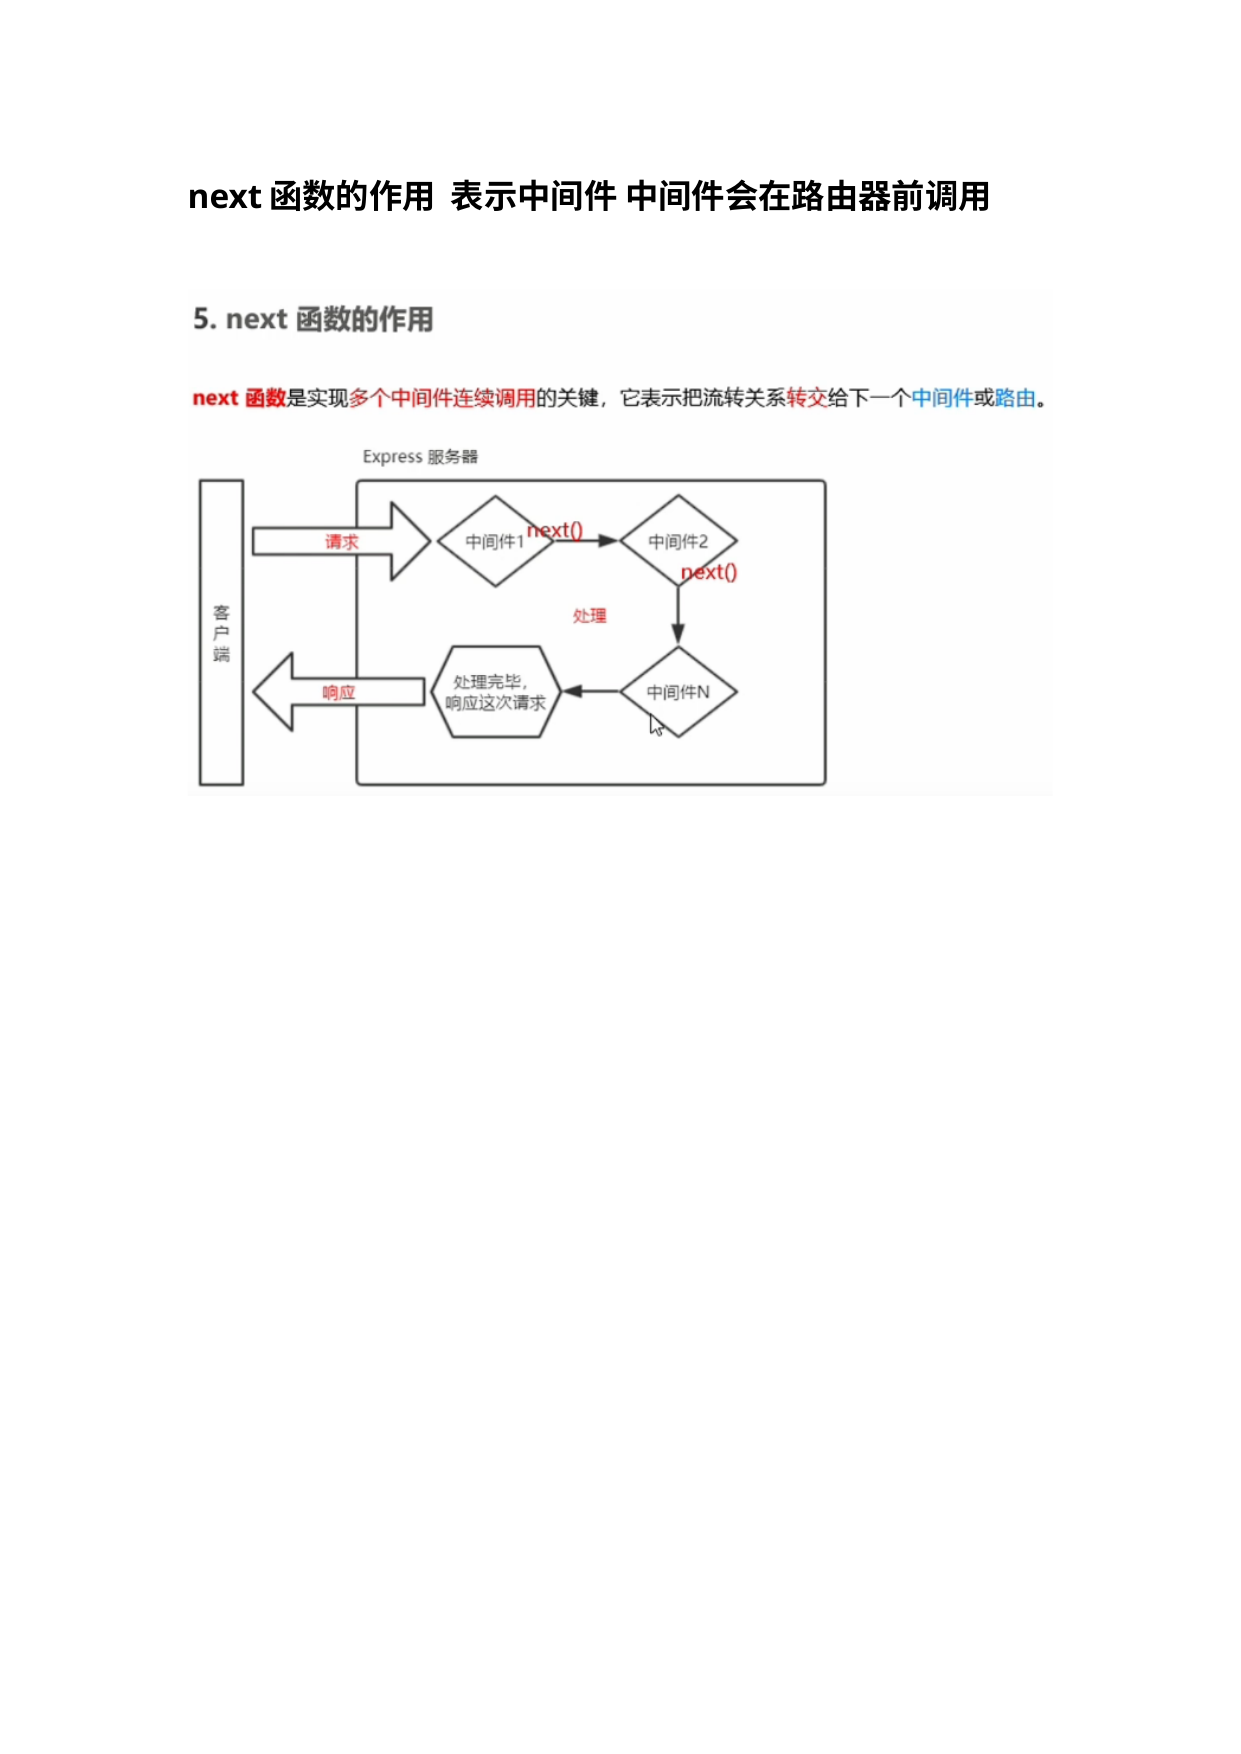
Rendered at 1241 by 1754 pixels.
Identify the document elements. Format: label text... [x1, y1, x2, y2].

subtitle next函数的作用 表示中间件 中间件会在路由器前调用 [187, 162, 1053, 227]
picture [187, 289, 1053, 796]
